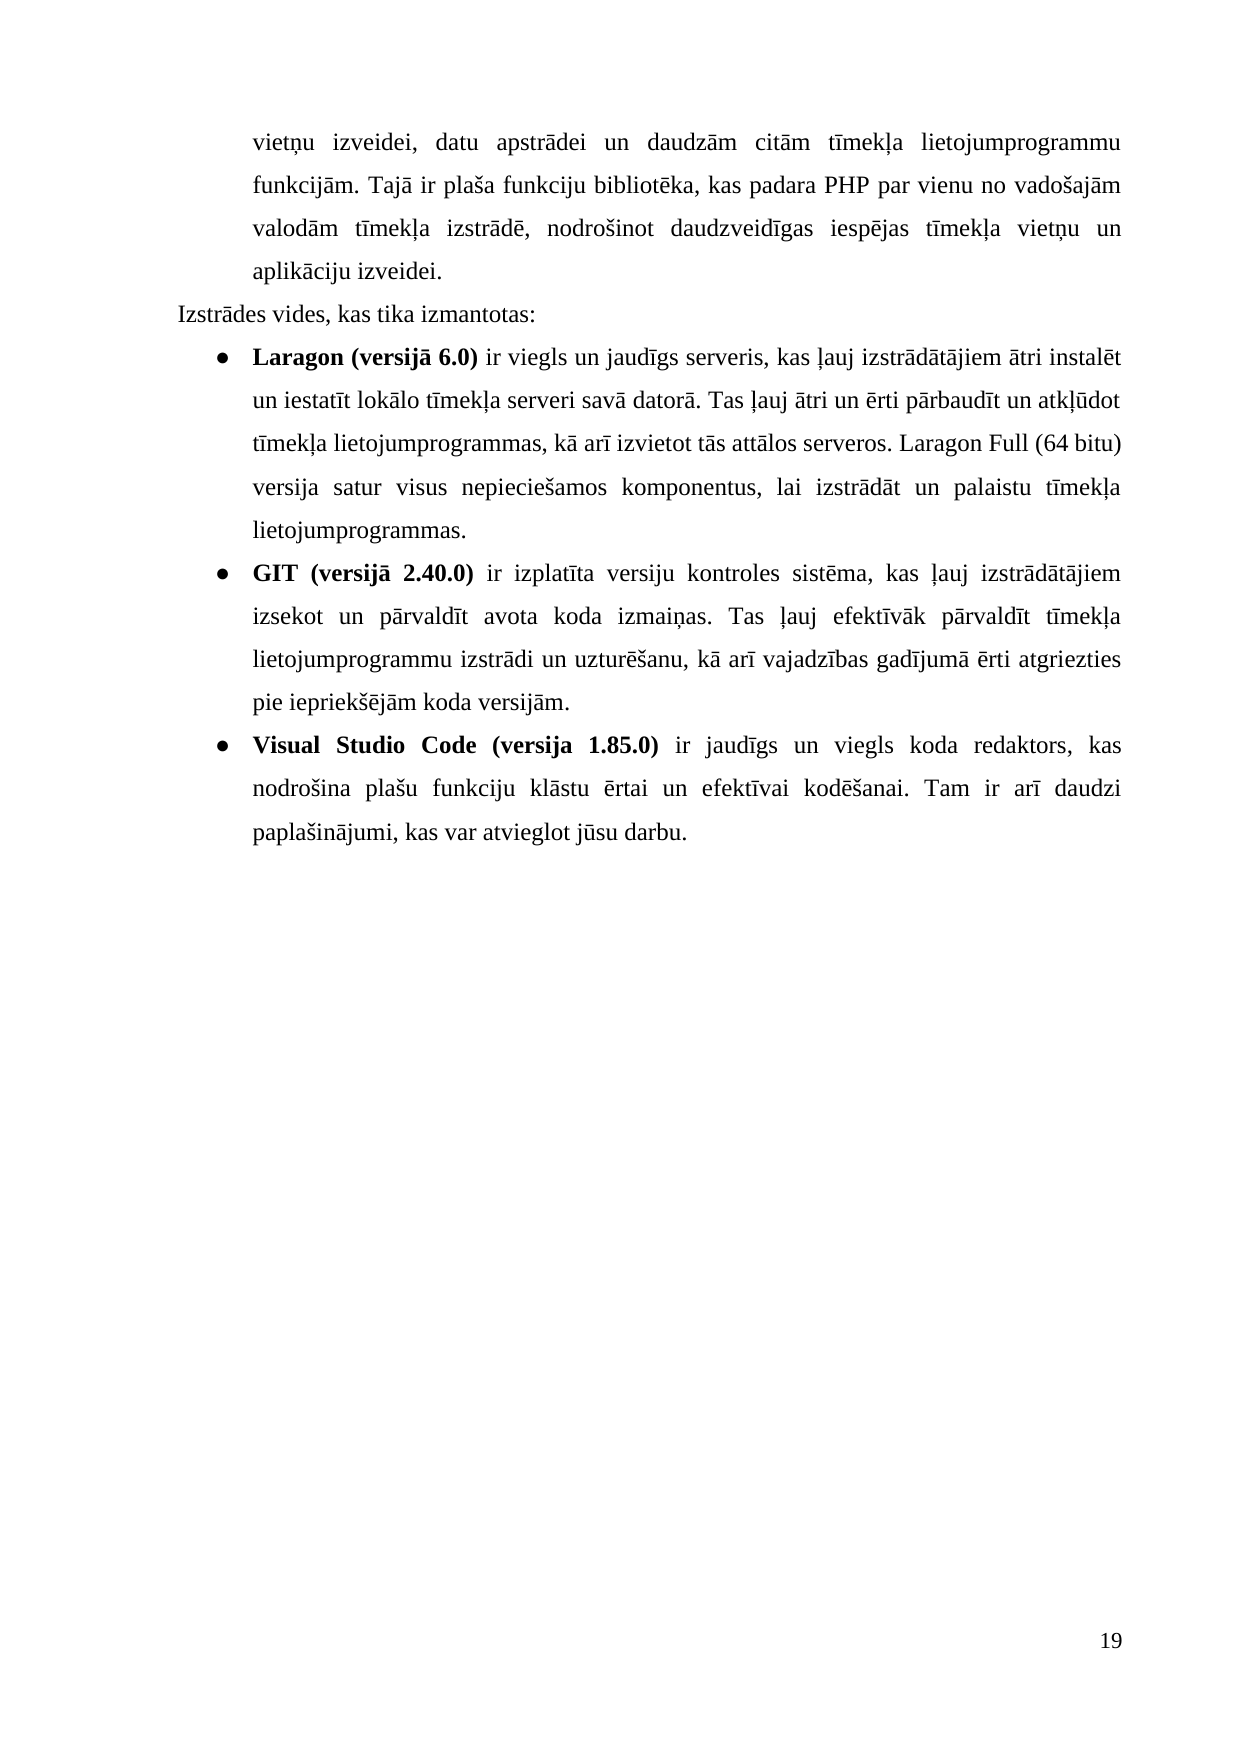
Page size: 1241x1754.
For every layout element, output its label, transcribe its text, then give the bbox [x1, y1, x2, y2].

list Visual Studio Code (versija 1.85.0) ir jaudīgs un viegls koda redaktors, kas nodrošina plašu funkciju klāstu ērtai un efektīvai kodēšanai. Tam ir arī daudzi paplašinājumi, kas var atvieglot jūsu darbu. [215, 730, 1122, 845]
list GIT (versijā 2.40.0) ir izplatīta versiju kontroles sistēma, kas ļauj izstrādātājiem izsekot un pārvaldīt avota koda izmaiņas. Tas ļauj efektīvāk pārvaldīt tīmekļa lietojumprogrammu izstrādi un uzturēšanu, kā arī vajadzības gadījumā ērti atgriezties pie iepriekšējām koda versijām. [215, 558, 1122, 716]
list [215, 127, 1122, 285]
text Izstrādes vides, kas tika izmantotas: [177, 299, 1122, 328]
list Laragon (versijā 6.0) ir viegls un jaudīgs serveris, kas ļauj izstrādātājiem ātri instalēt un iestatīt lokālo tīmekļa serveri savā datorā. Tas ļauj ātri un ērti pārbaudīt un atkļūdot tīmekļa lietojumprogrammas, kā arī izvietot tās attālos serveros. Laragon Full (64 bitu) versija satur visus nepieciešamos komponentus, lai izstrādāt un palaistu tīmekļa lietojumprogrammas. [215, 342, 1122, 543]
